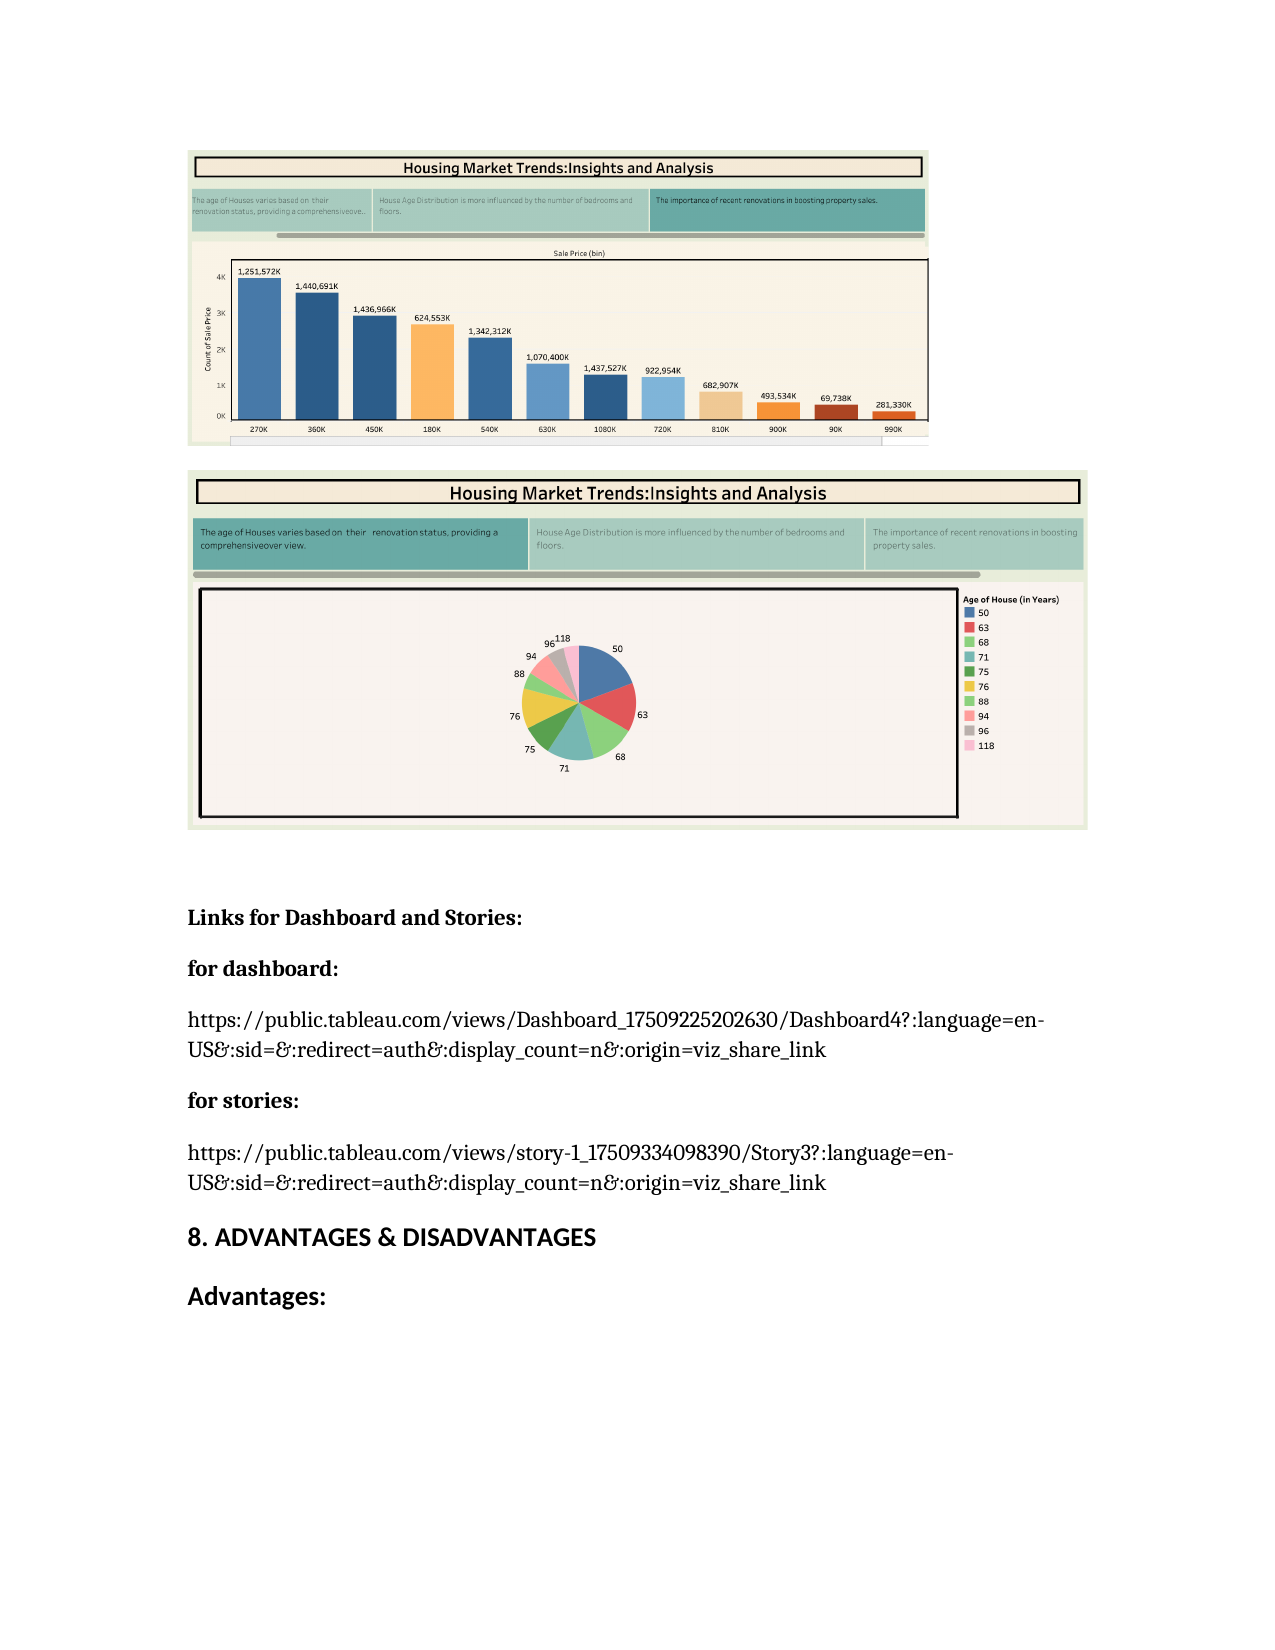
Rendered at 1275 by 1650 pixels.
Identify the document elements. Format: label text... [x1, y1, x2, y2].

picture [187, 470, 1088, 830]
text 8. ADVANTAGES & DISADVANTAGES [187, 1221, 1087, 1253]
picture [187, 150, 929, 446]
text Advantages: [187, 1279, 1087, 1312]
text https://public.tableau.com/views/Dashboard_17509225202630/Dashboard4?:language=en-US&:sid=&:redirect=auth&:display_count=n&:origin=viz_share_link [187, 1007, 1087, 1063]
text for stories: [187, 1088, 1087, 1114]
text https://public.tableau.com/views/story-1_17509334098390/Story3?:language=en-US&:sid=&:redirect=auth&:display_count=n&:origin=viz_share_link [187, 1139, 1087, 1196]
text Links for Dashboard and Stories: [187, 905, 1087, 931]
text for dashboard: [187, 956, 1087, 982]
